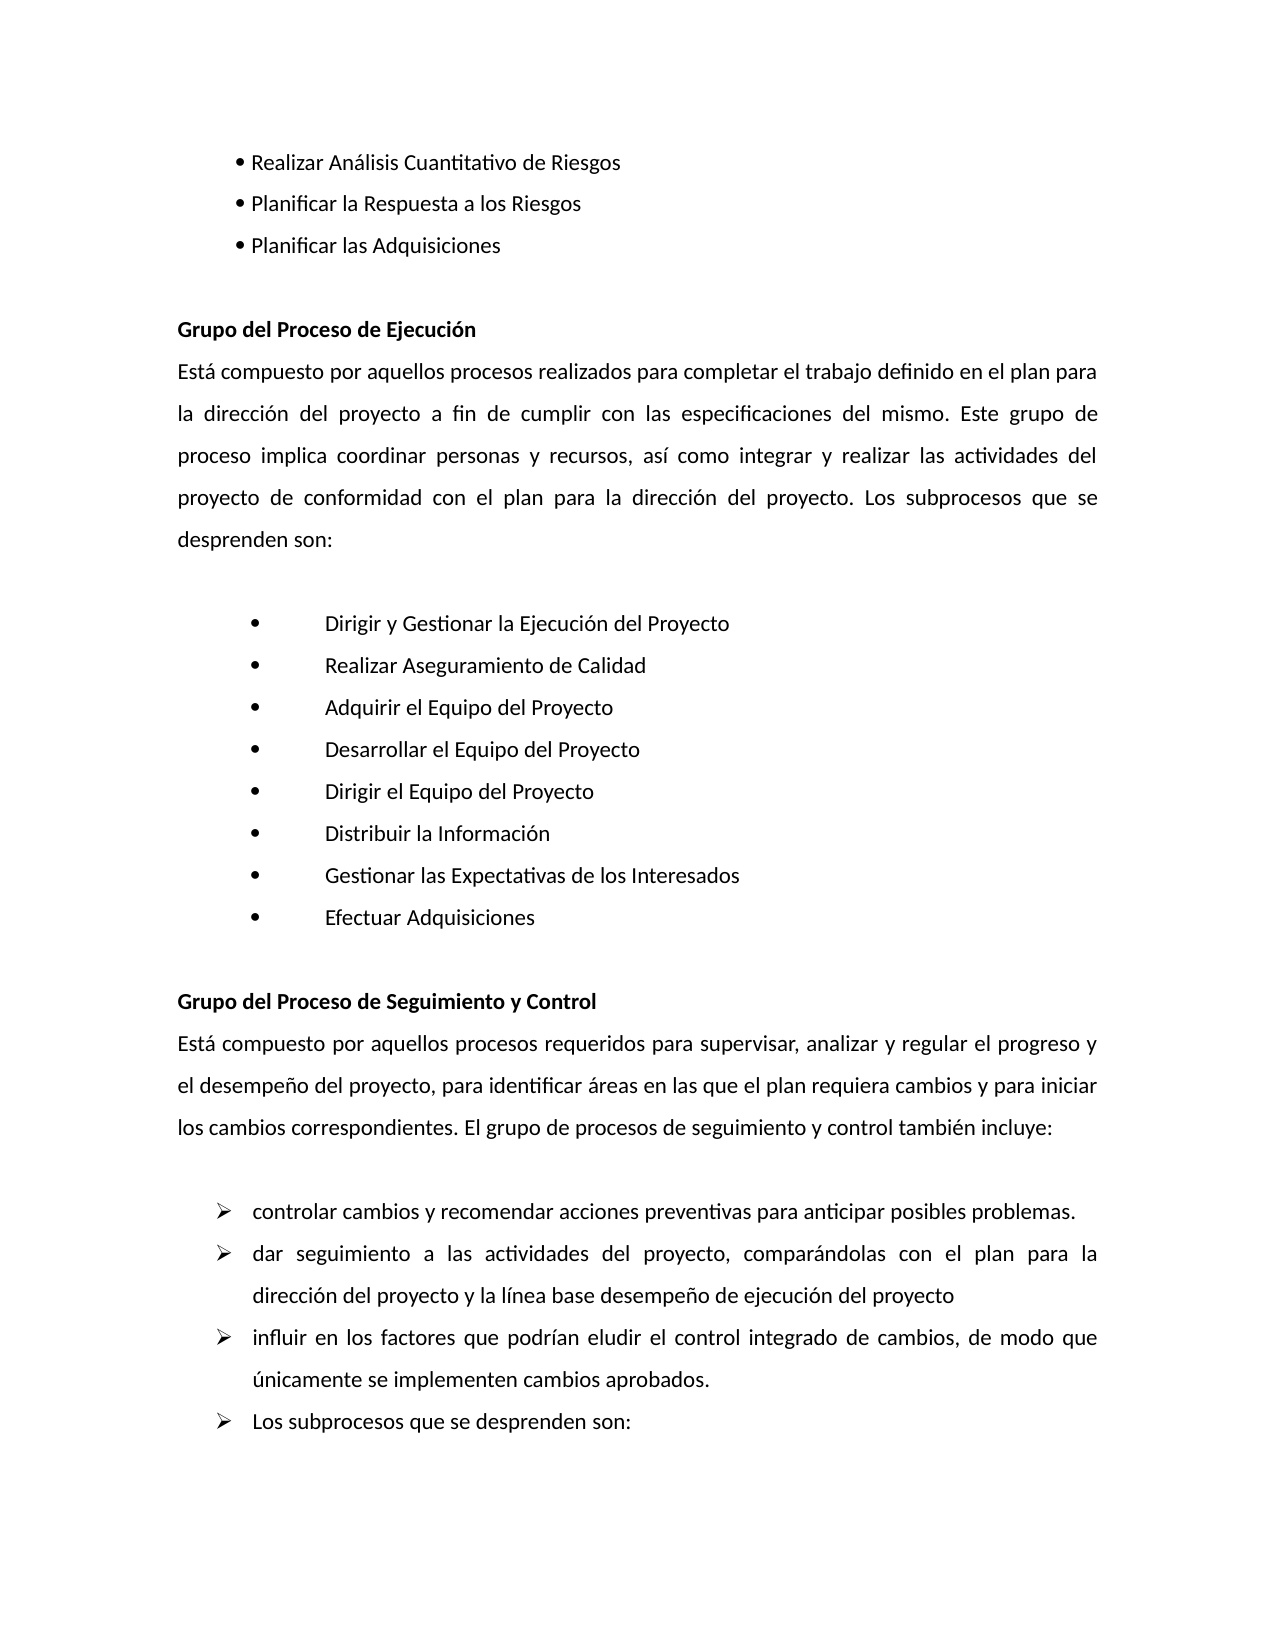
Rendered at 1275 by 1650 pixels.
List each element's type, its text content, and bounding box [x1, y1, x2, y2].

list Planificar las Adquisiciones [236, 232, 1098, 259]
list controlar cambios y recomendar acciones preventivas para anticipar posibles problemas. [215, 1197, 1098, 1225]
list influir en los factores que podrían eludir el control integrado de cambios, de modo que únicamente se implementen cambios aprobados. [215, 1323, 1098, 1393]
list Gestionar las Expectativas de los Interesados [251, 861, 1098, 889]
list Dirigir y Gestionar la Ejecución del Proyecto [251, 609, 1098, 637]
list Adquirir el Equipo del Proyecto [251, 693, 1098, 721]
list Distribuir la Información [251, 819, 1098, 847]
text Está compuesto por aquellos procesos requeridos para supervisar, analizar y regular el progreso y el desempeño del proyecto, para identificar áreas en las que el plan requiera cambios y para iniciar los cambios correspondientes. El grupo de procesos de seguimiento y control también incluye: [177, 1029, 1098, 1141]
list Realizar Análisis Cuantitativo de Riesgos [236, 148, 1098, 176]
list dar seguimiento a las actividades del proyecto, comparándolas con el plan para la dirección del proyecto y la línea base desempeño de ejecución del proyecto [215, 1239, 1098, 1309]
list Desarrollar el Equipo del Proyecto [251, 735, 1098, 763]
list Efectuar Adquisiciones [251, 903, 1098, 931]
text Grupo del Proceso de Ejecución [177, 316, 1098, 343]
text Grupo del Proceso de Seguimiento y Control [177, 987, 1098, 1015]
list Los subprocesos que se desprenden son: [215, 1407, 1098, 1435]
list Planificar la Respuesta a los Riesgos [236, 189, 1098, 218]
list Dirigir el Equipo del Proyecto [251, 777, 1098, 805]
list Realizar Aseguramiento de Calidad [251, 651, 1098, 679]
text Está compuesto por aquellos procesos realizados para completar el trabajo definido en el plan para la dirección del proyecto a fin de cumplir con las especificaciones del mismo. Este grupo de proceso implica coordinar personas y recursos, así como integrar y realizar las actividades del proyecto de conformidad con el plan para la dirección del proyecto. Los subprocesos que se desprenden son: [177, 357, 1098, 553]
